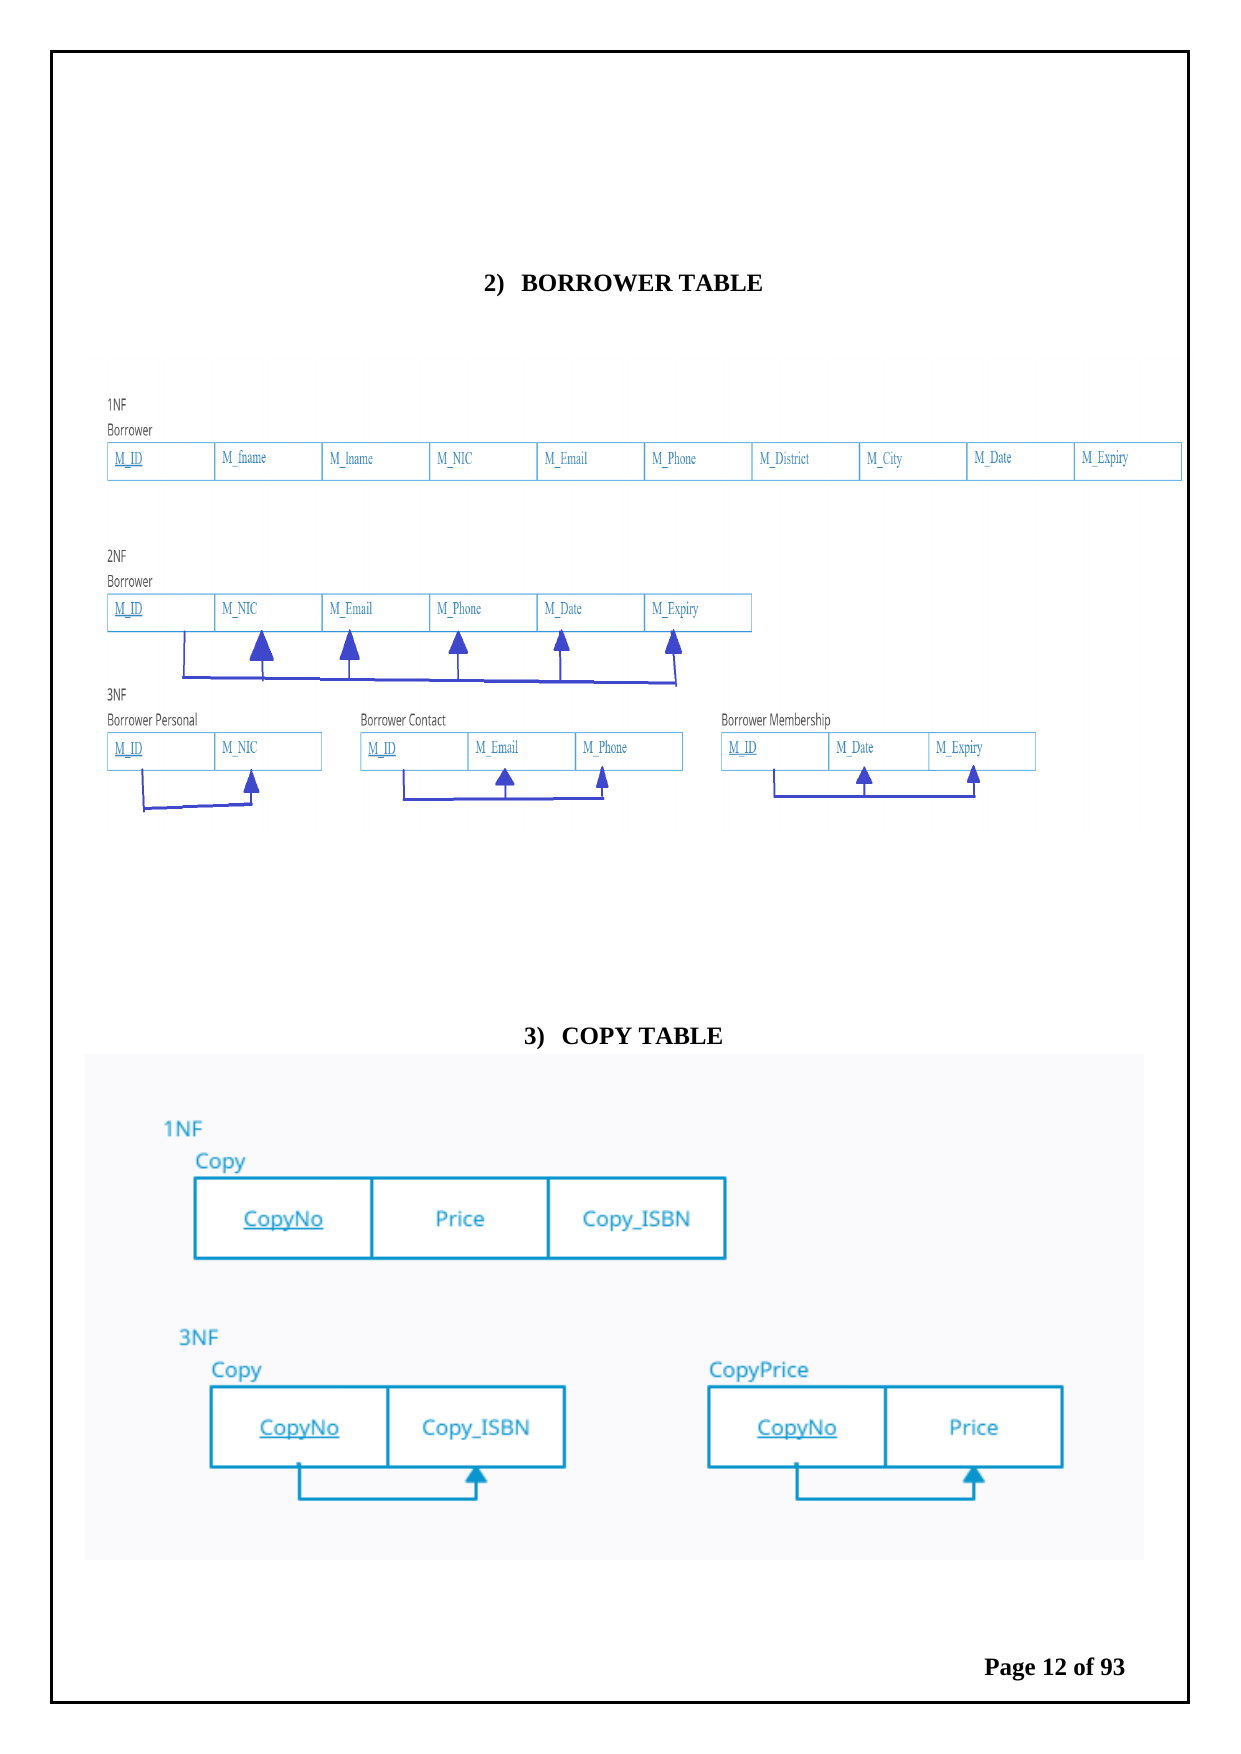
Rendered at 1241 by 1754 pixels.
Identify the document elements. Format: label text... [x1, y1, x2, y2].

subtitle COPY TABLE [122, 1021, 1125, 1050]
picture [84, 1054, 1144, 1560]
picture [84, 354, 1187, 835]
subtitle BORROWER TABLE [122, 268, 1125, 297]
picture [1190, 354, 1197, 835]
